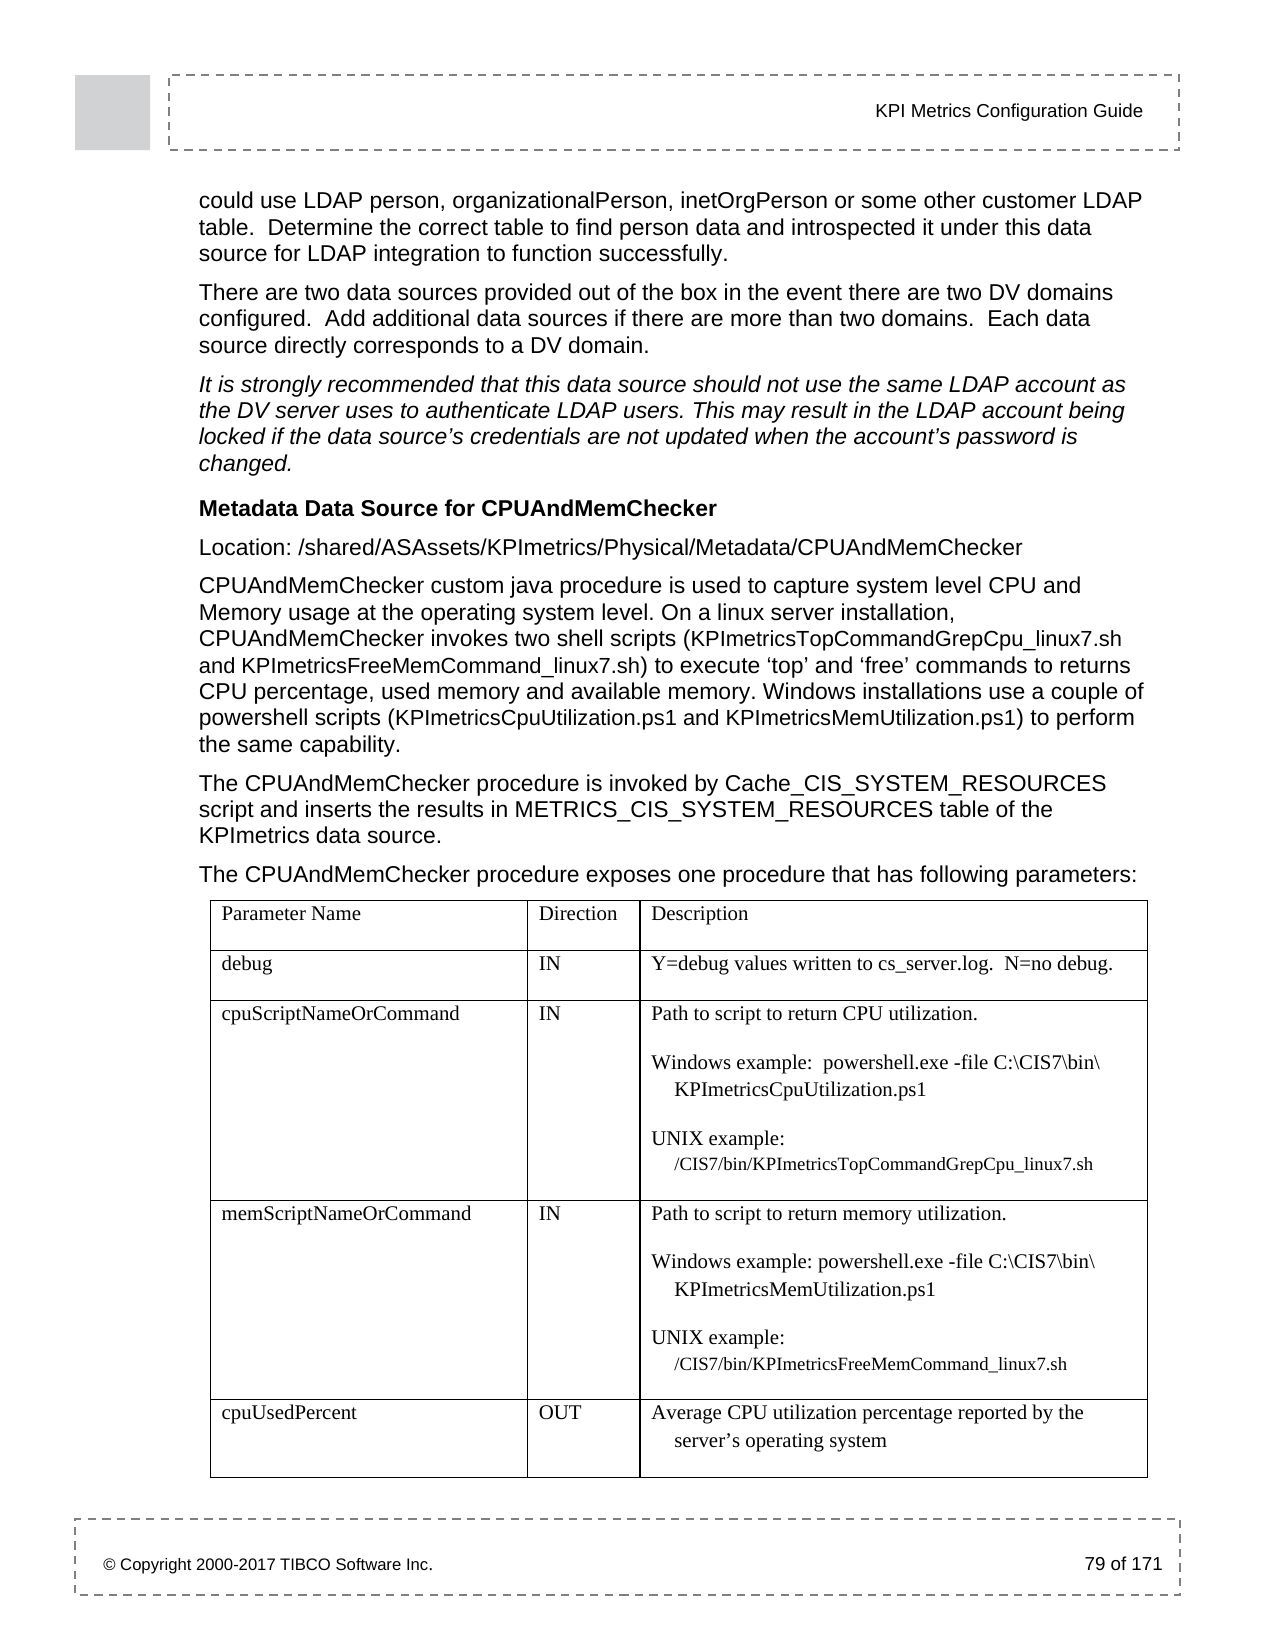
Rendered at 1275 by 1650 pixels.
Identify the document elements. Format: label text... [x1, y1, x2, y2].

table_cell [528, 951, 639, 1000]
text The CPUAndMemChecker procedure exposes one procedure that has following parameters: [199, 861, 1162, 887]
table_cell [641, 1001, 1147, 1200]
text CPUAndMemChecker custom java procedure is used to capture system level CPU and Memory usage at the operating system level. On a linux server installation, CPUAndMemChecker invokes two shell scripts (KPImetricsTopCommandGrepCpu_linux7.sh and KPImetricsFreeMemCommand_linux7.sh) to execute ‘top’ and ‘free’ commands to returns CPU percentage, used memory and available memory. Windows installations use a couple of powershell scripts (KPImetricsCpuUtilization.ps1 and KPImetricsMemUtilization.ps1) to perform the same capability. [199, 572, 1162, 757]
text There are two data sources provided out of the box in the event there are two DV domains configured. Add additional data sources if there are more than two domains. Each data source directly corresponds to a DV domain. [199, 279, 1162, 358]
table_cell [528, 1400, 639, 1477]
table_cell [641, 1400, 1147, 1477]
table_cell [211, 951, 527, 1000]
text Location: /shared/ASAssets/KPImetrics/Physical/Metadata/CPUAndMemChecker [199, 534, 1162, 560]
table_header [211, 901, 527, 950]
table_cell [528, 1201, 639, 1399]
subtitle Metadata Data Source for CPUAndMemChecker [169, 495, 1162, 521]
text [199, 187, 1162, 267]
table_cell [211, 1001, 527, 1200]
text The CPUAndMemChecker procedure is invoked by Cache_CIS_SYSTEM_RESOURCES script and inserts the results in METRICS_CIS_SYSTEM_RESOURCES table of the KPImetrics data source. [199, 769, 1162, 848]
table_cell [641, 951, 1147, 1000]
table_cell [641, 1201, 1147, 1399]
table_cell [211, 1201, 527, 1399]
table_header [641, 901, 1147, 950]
text It is strongly recommended that this data source should not use the same LDAP account as the DV server uses to authenticate LDAP users. This may result in the LDAP account being locked if the data source’s credentials are not updated when the account’s password is changed. [199, 371, 1162, 476]
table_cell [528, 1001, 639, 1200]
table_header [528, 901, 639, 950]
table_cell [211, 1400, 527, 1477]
